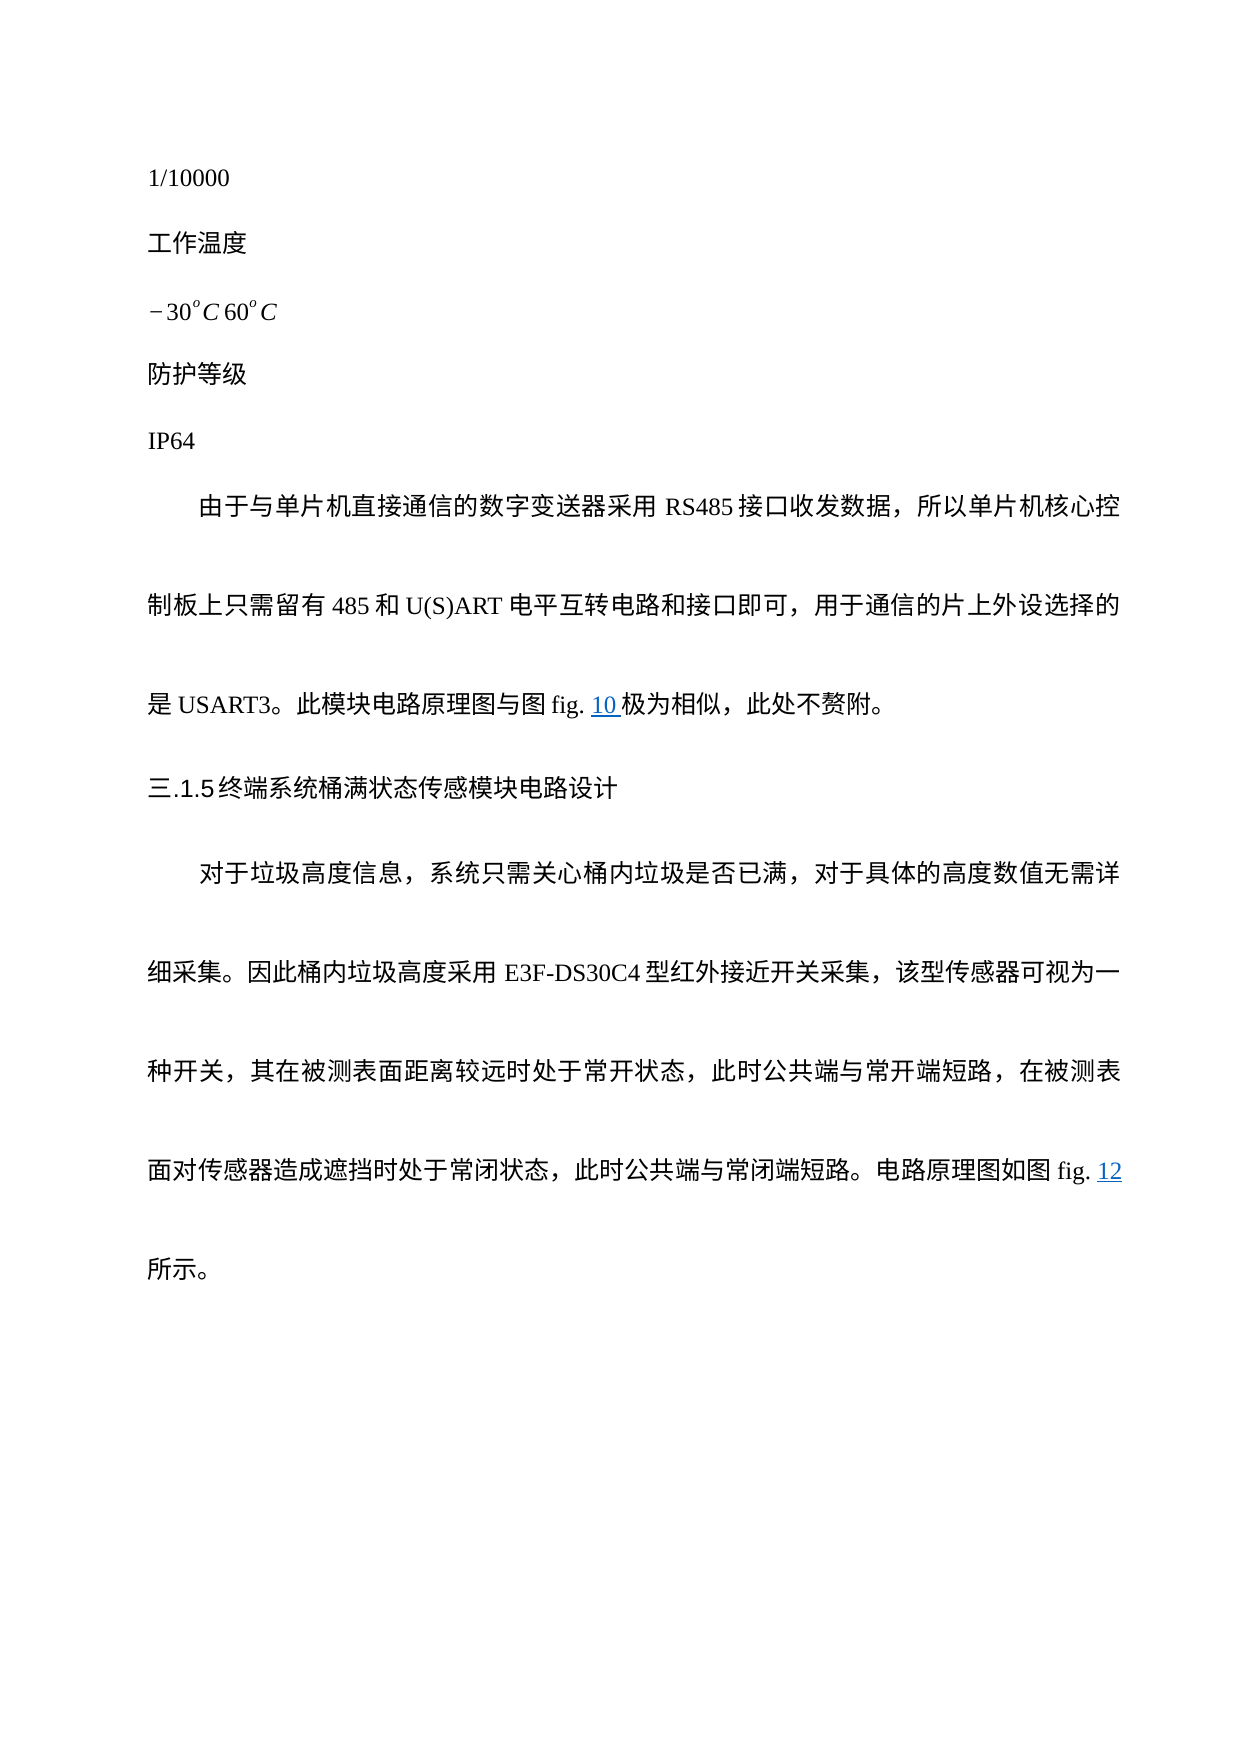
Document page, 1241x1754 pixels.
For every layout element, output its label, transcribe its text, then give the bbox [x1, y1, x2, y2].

subtitle 终端系统桶满状态传感模块电路设计 [148, 754, 1122, 820]
